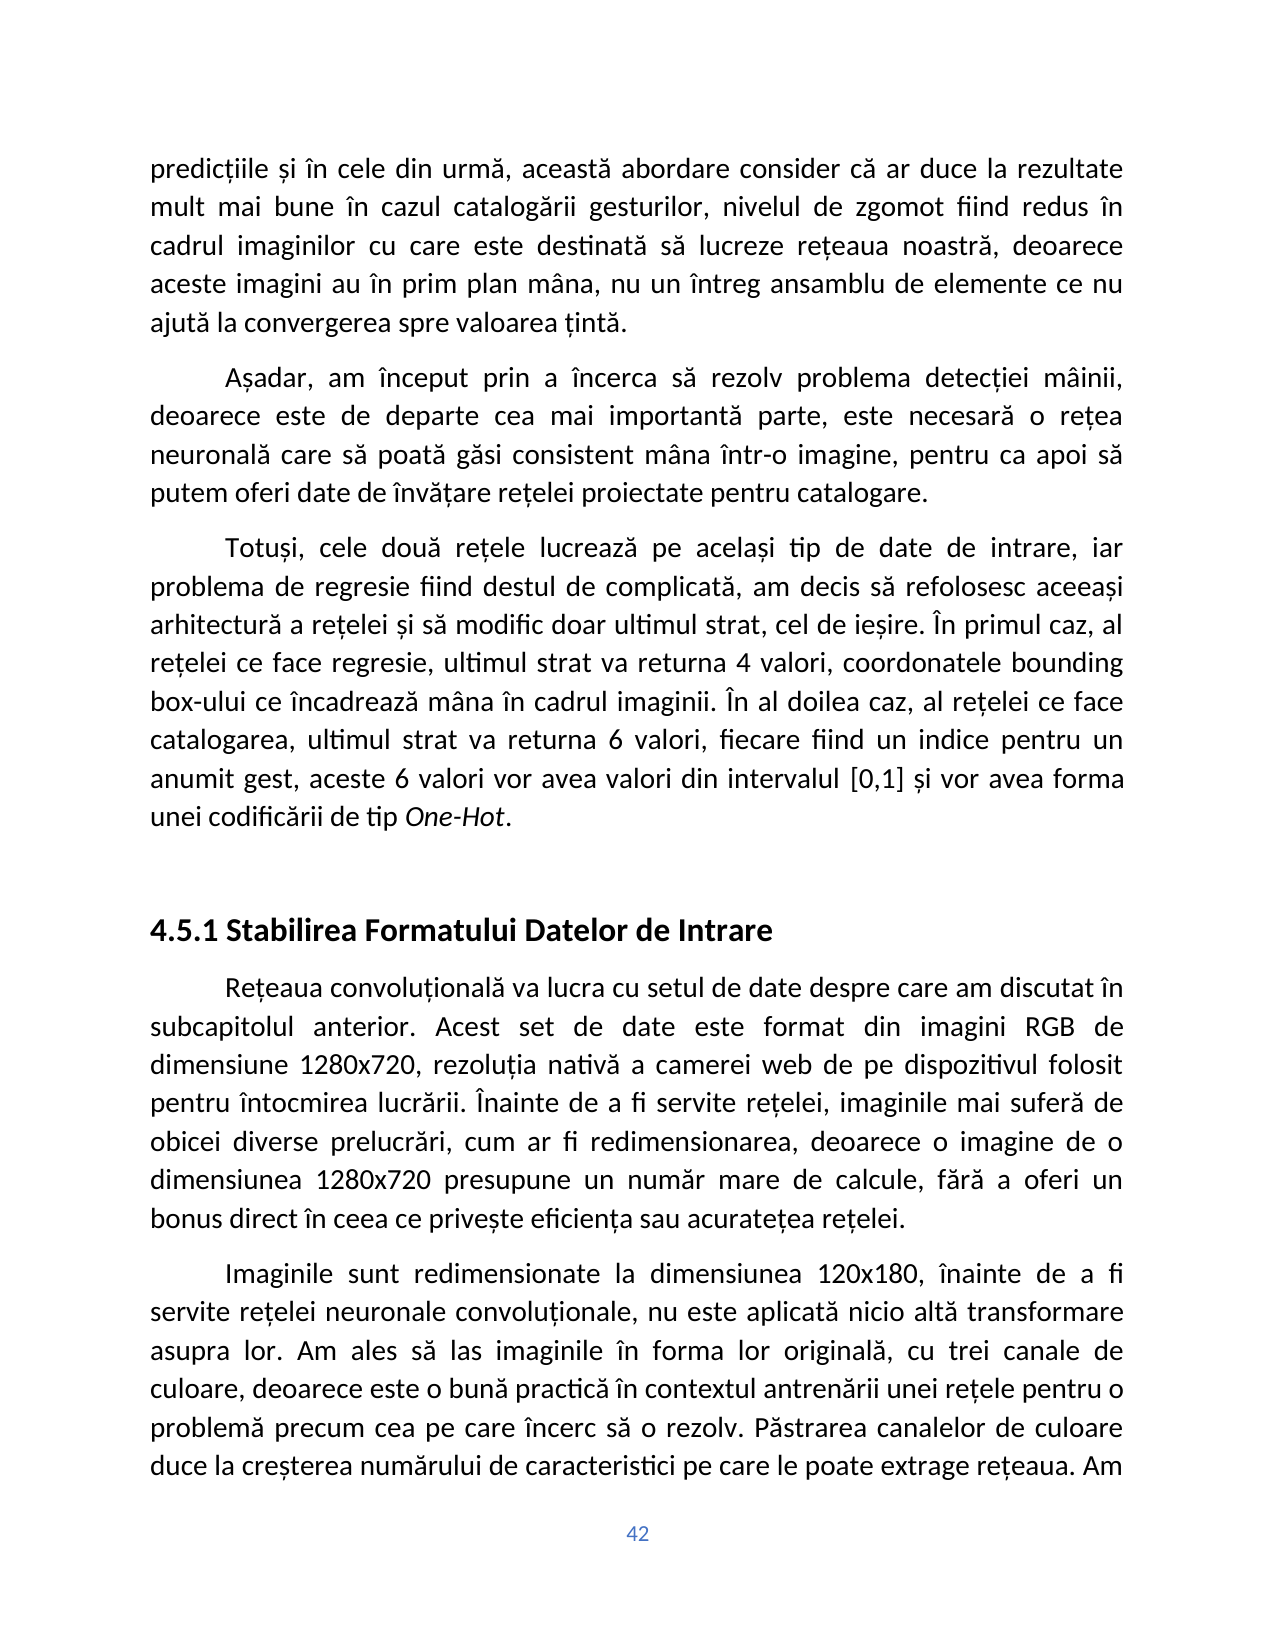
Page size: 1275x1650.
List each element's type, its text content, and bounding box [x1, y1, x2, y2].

text 4.5.1 Stabilirea Formatului Datelor de Intrare [150, 908, 1125, 949]
text Rețeaua convoluțională va lucra cu setul de date despre care am discutat în subcapitolul anterior. Acest set de date este format din imagini RGB de dimensiune 1280x720, rezoluția nativă a camerei web de pe dispozitivul folosit pentru întocmirea lucrării. Înainte de a fi servite rețelei, imaginile mai suferă de obicei diverse prelucrări, cum ar fi redimensionarea, deoarece o imagine de o dimensiunea 1280x720 presupune un număr mare de calcule, fără a oferi un bonus direct în ceea ce privește eficiența sau acuratețea rețelei. [150, 969, 1125, 1235]
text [150, 150, 1125, 339]
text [150, 1255, 1125, 1483]
text Așadar, am început prin a încerca să rezolv problema detecției mâinii, deoarece este de departe cea mai importantă parte, este necesară o rețea neuronală care să poată găsi consistent mâna într-o imagine, pentru ca apoi să putem oferi date de învățare rețelei proiectate pentru catalogare. [150, 359, 1125, 510]
text Totuși, cele două rețele lucrează pe același tip de date de intrare, iar problema de regresie fiind destul de complicată, am decis să refolosesc aceeași arhitectură a rețelei și să modific doar ultimul strat, cel de ieșire. În primul caz, al rețelei ce face regresie, ultimul strat va returna 4 valori, coordonatele bounding box-ului ce încadrează mâna în cadrul imaginii. În al doilea caz, al rețelei ce face catalogarea, ultimul strat va returna 6 valori, fiecare fiind un indice pentru un anumit gest, aceste 6 valori vor avea valori din intervalul [0,1] și vor avea forma unei codificării de tip One-Hot. [150, 529, 1125, 834]
